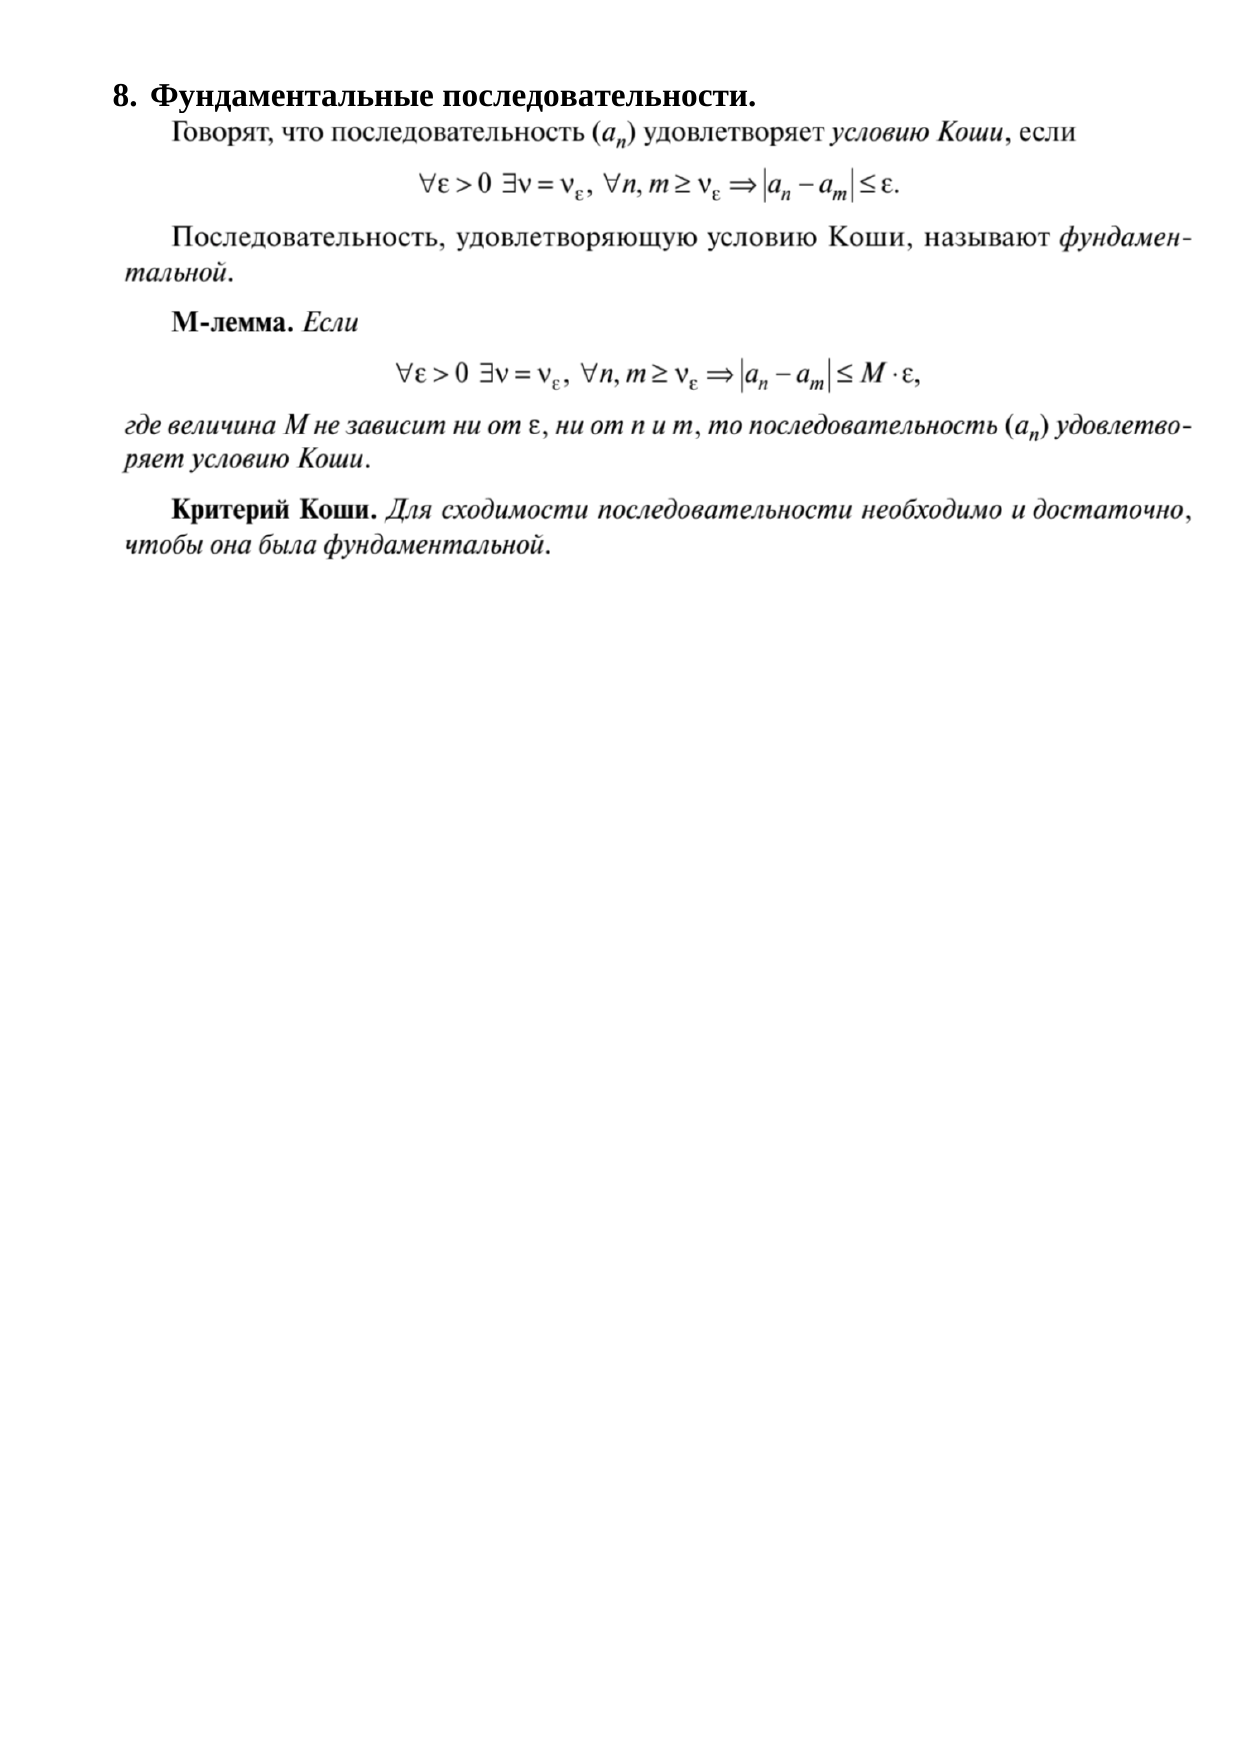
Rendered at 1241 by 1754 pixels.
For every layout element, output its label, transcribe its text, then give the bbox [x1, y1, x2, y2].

picture [112, 113, 1203, 569]
list Фундаментальные последовательности. [112, 75, 1165, 113]
